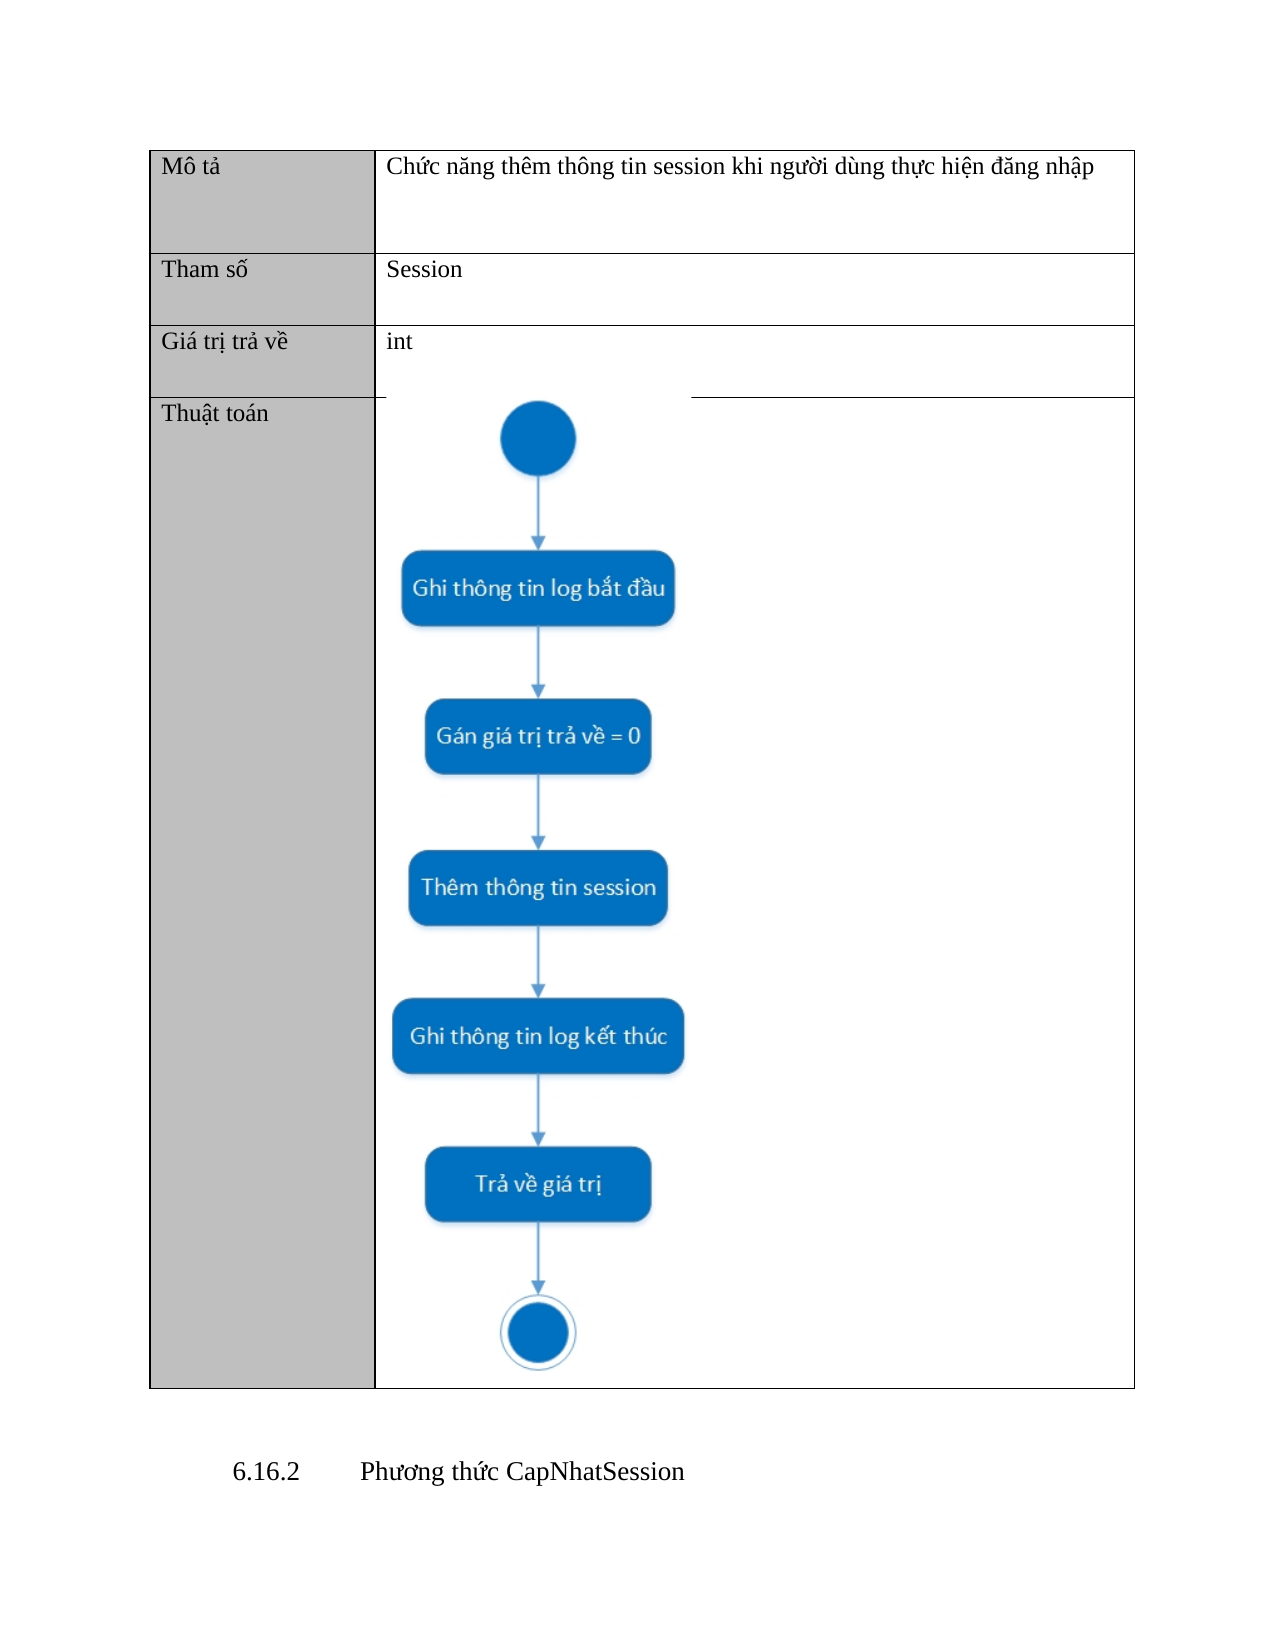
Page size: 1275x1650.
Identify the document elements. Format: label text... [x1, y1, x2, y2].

picture [386, 397, 692, 1372]
table_cell [376, 398, 1134, 1388]
table_cell Tham số [151, 254, 374, 325]
table_cell Session [376, 254, 1134, 325]
table_cell Mô tả [151, 151, 374, 253]
table_cell Giá trị trả về [151, 326, 374, 397]
table_cell Thuật toán [151, 398, 374, 1388]
table_cell Chức năng thêm thông tin session khi người dùng thực hiện đăng nhập [376, 151, 1134, 253]
table_cell int [376, 326, 1134, 397]
list Phương thức CapNhatSession [300, 1455, 1125, 1486]
